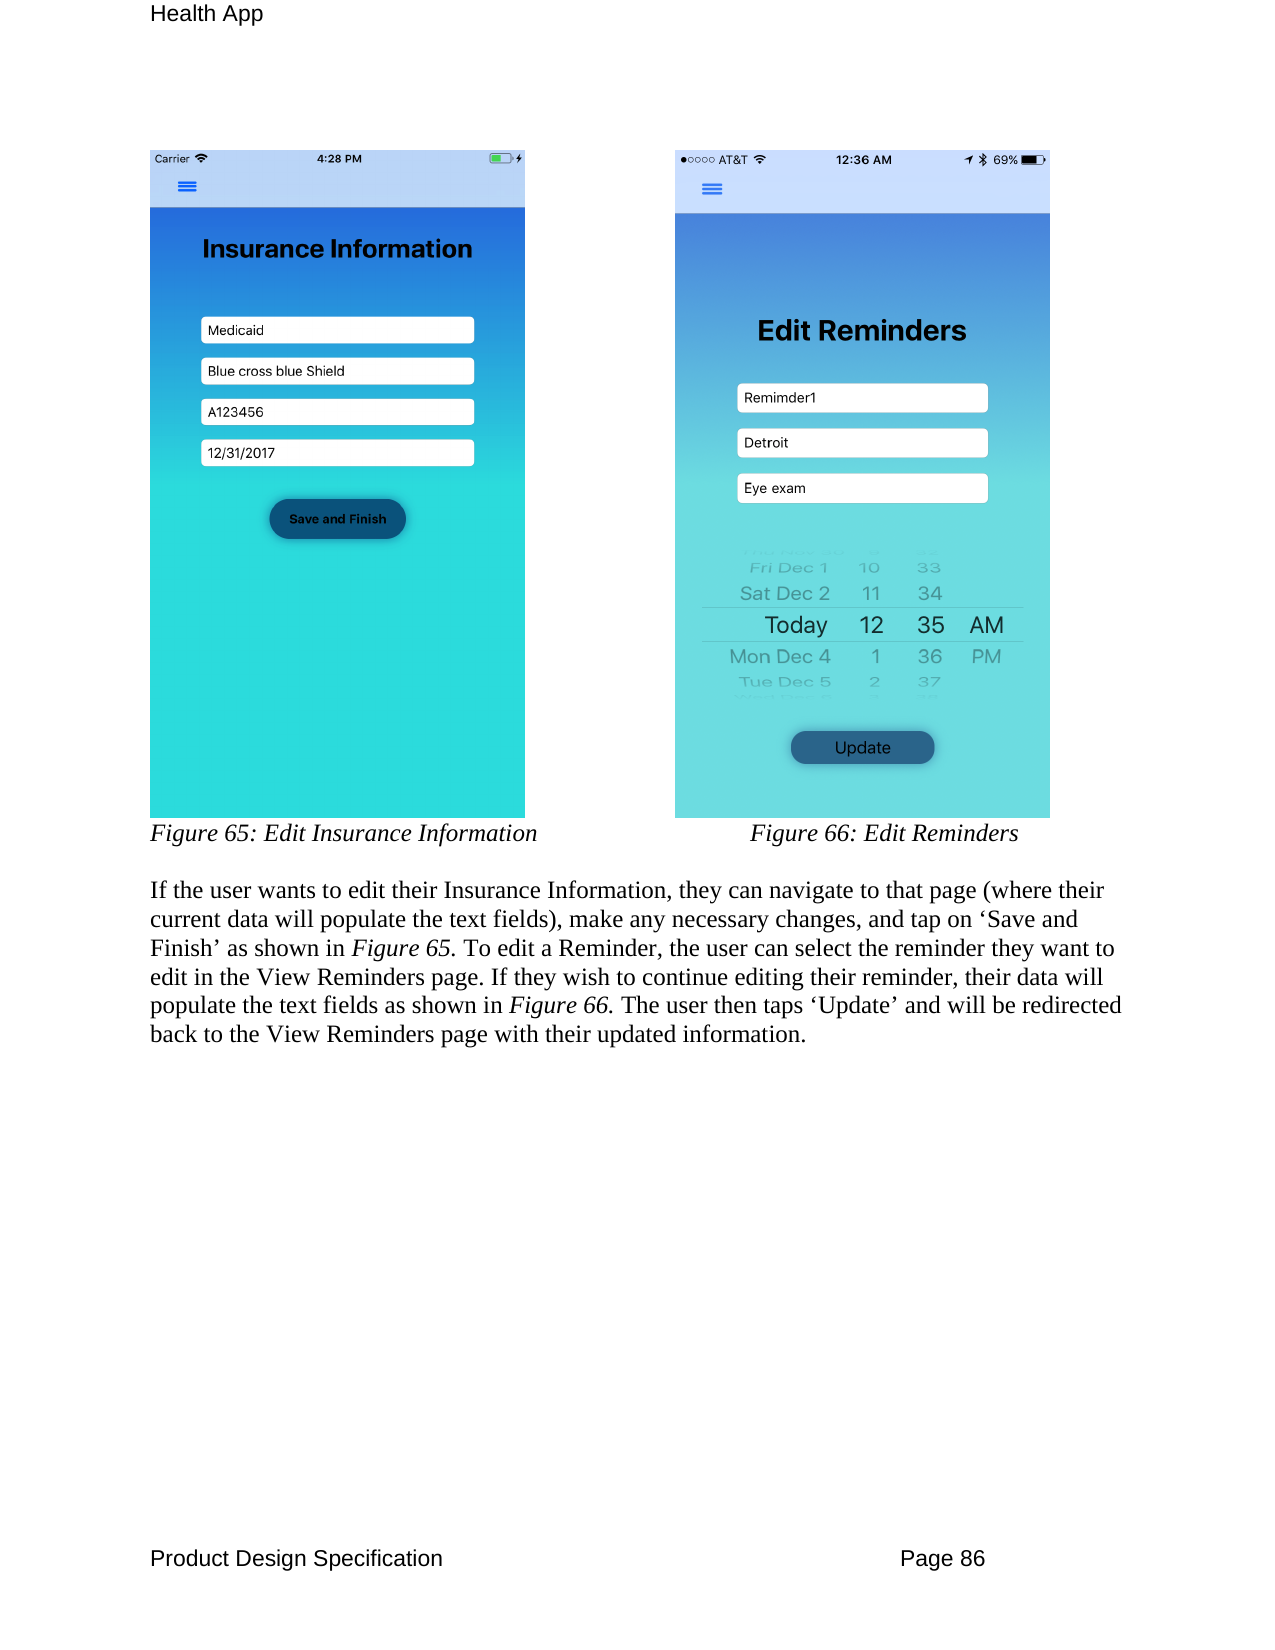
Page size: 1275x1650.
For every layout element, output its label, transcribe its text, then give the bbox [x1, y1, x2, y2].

picture [675, 150, 1050, 818]
text If the user wants to edit their Insurance Information, they can navigate to that page (where their current data will populate the text fields), make any necessary changes, and tap on ‘Save and Finish’ as shown in Figure 65. To edit a Reminder, the user can select the reminder they want to edit in the View Reminders page. If they wish to continue editing their reminder, their data will populate the text fields as shown in Figure 66. The user then taps ‘Update’ and will be redirected back to the View Reminders page with their updated information. [150, 876, 1125, 1048]
text Figure 65: Edit Insurance Information Figure 66: Edit Reminders [150, 818, 1125, 847]
picture [150, 150, 525, 818]
